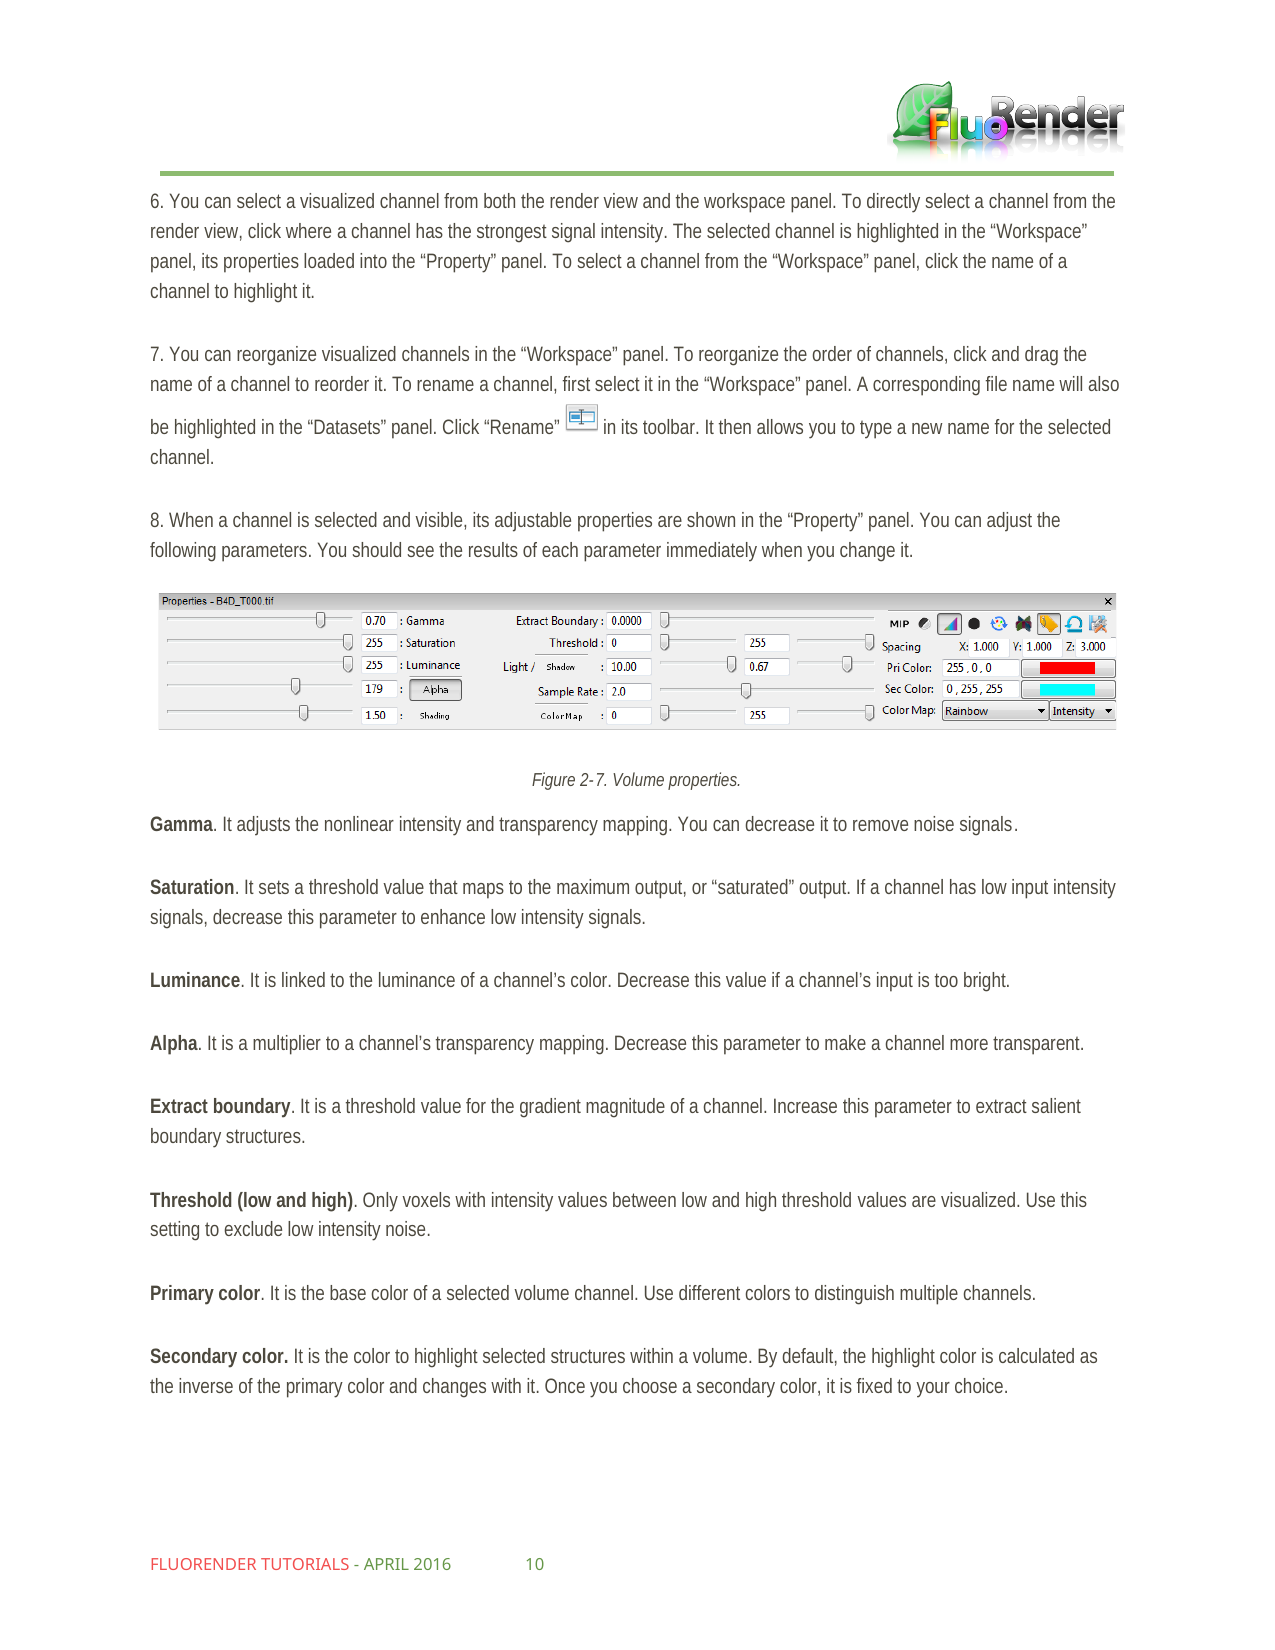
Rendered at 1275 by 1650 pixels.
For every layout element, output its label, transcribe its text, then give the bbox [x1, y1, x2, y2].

text 6. You can select a visualized channel from both the render view and the workspace panel. To directly select a channel from the render view, click where a channel has the strongest signal intensity. The selected channel is highlighted in the “Workspace” panel, its properties loaded into the “Property” panel. To select a channel from the “Workspace” panel, click the name of a channel to highlight it. [150, 189, 1125, 303]
text 8. When a channel is selected and visible, its adjustable properties are shown in the “Property” panel. You can adjust the following parameters. You should see the results of each parameter immediately when you change it. [150, 508, 1125, 562]
text Saturation. It sets a threshold value that maps to the maximum output, or “saturated” output. If a channel has low input intensity signals, decrease this parameter to enhance low intensity signals. [150, 875, 1125, 929]
text Gamma. It adjusts the nonlinear intensity and transparency mapping. You can decrease it to remove noise signals. [150, 812, 1125, 836]
text Luminance. It is linked to the luminance of a channel’s color. Decrease this value if a channel’s input is too bright. [150, 968, 1125, 992]
text Primary color. It is the base color of a selected volume channel. Use different colors to distinguish multiple channels. [150, 1281, 1125, 1304]
picture [158, 593, 1117, 730]
text Alpha. It is a multiplier to a channel’s transparency mapping. Decrease this parameter to make a channel more transparent. [150, 1031, 1125, 1055]
picture [887, 75, 1125, 165]
text Secondary color. It is the color to highlight selected structures within a volume. By default, the highlight color is calculated as the inverse of the primary color and changes with it. Once you choose a secondary color, it is fixed to your choice. [150, 1344, 1125, 1398]
text Threshold (low and high). Only voxels with intensity values between low and high threshold values are visualized. Use this setting to exclude low intensity noise. [150, 1187, 1125, 1241]
picture [565, 401, 598, 435]
text 7. You can reorganize visualized channels in the “Workspace” panel. To reorganize the order of channels, click and drag the name of a channel to reorder it. To rename a channel, first select it in the “Workspace” panel. A corresponding file name will also be highlighted in the “Datasets” panel. Click “Rename” in its toolbar. It then allows you to type a new name for the selected channel. [150, 342, 1125, 469]
text Extract boundary. It is a threshold value for the gradient magnitude of a channel. Increase this parameter to extract salient boundary structures. [150, 1094, 1125, 1148]
